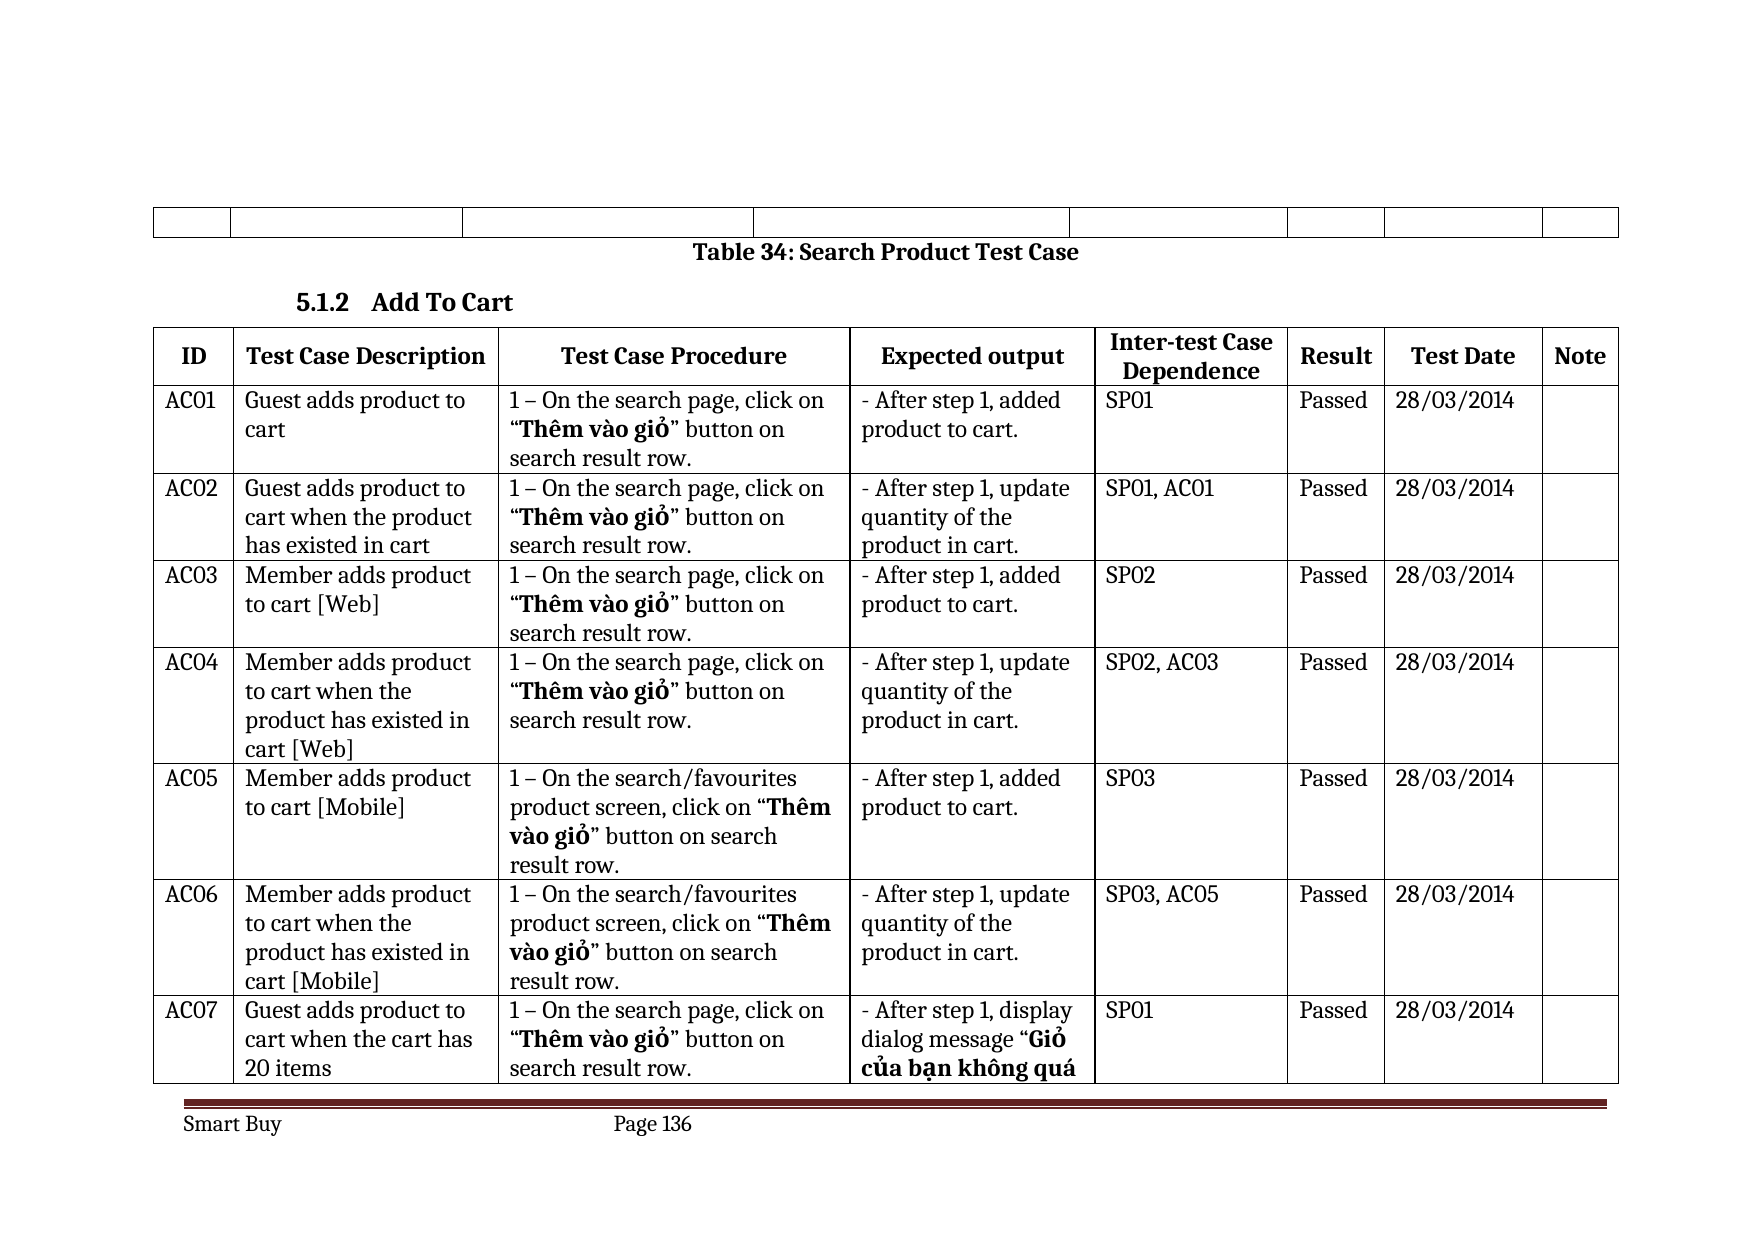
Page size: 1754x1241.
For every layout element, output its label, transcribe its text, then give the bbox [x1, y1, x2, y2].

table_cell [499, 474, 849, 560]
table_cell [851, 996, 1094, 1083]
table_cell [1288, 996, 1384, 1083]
subtitle Add To Cart [296, 287, 1607, 318]
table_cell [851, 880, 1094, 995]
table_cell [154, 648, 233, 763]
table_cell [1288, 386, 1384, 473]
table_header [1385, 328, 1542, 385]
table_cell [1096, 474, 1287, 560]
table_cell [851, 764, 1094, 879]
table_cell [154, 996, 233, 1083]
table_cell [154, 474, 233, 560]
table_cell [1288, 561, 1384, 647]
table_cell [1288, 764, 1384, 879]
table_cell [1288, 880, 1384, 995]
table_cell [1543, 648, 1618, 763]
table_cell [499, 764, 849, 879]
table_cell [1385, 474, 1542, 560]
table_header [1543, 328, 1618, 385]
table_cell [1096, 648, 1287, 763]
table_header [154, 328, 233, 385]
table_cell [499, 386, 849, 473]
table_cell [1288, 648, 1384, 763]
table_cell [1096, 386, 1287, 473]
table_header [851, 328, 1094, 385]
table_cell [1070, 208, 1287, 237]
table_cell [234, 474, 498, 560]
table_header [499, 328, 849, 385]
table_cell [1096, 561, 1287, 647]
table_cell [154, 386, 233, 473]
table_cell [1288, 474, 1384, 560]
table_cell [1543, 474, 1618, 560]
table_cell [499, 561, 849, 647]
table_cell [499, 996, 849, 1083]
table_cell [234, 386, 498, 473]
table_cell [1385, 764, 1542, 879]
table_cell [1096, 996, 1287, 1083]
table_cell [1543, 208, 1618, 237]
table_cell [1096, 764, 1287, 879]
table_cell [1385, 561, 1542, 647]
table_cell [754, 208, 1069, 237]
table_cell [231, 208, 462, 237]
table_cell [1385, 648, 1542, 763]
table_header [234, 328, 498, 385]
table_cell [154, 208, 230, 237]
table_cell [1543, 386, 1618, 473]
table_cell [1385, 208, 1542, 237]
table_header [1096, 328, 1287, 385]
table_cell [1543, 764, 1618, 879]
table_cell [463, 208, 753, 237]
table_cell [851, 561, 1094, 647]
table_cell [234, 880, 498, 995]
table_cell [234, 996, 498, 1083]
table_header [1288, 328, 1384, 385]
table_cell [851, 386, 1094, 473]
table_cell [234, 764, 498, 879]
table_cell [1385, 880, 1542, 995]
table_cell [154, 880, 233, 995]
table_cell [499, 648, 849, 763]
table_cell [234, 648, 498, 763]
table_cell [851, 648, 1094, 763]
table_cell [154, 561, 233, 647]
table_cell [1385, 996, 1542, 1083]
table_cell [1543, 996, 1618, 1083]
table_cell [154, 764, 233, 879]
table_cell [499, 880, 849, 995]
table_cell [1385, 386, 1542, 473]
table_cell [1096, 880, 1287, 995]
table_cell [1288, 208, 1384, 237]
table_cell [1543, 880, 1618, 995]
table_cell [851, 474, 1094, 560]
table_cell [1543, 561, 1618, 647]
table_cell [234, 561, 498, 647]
